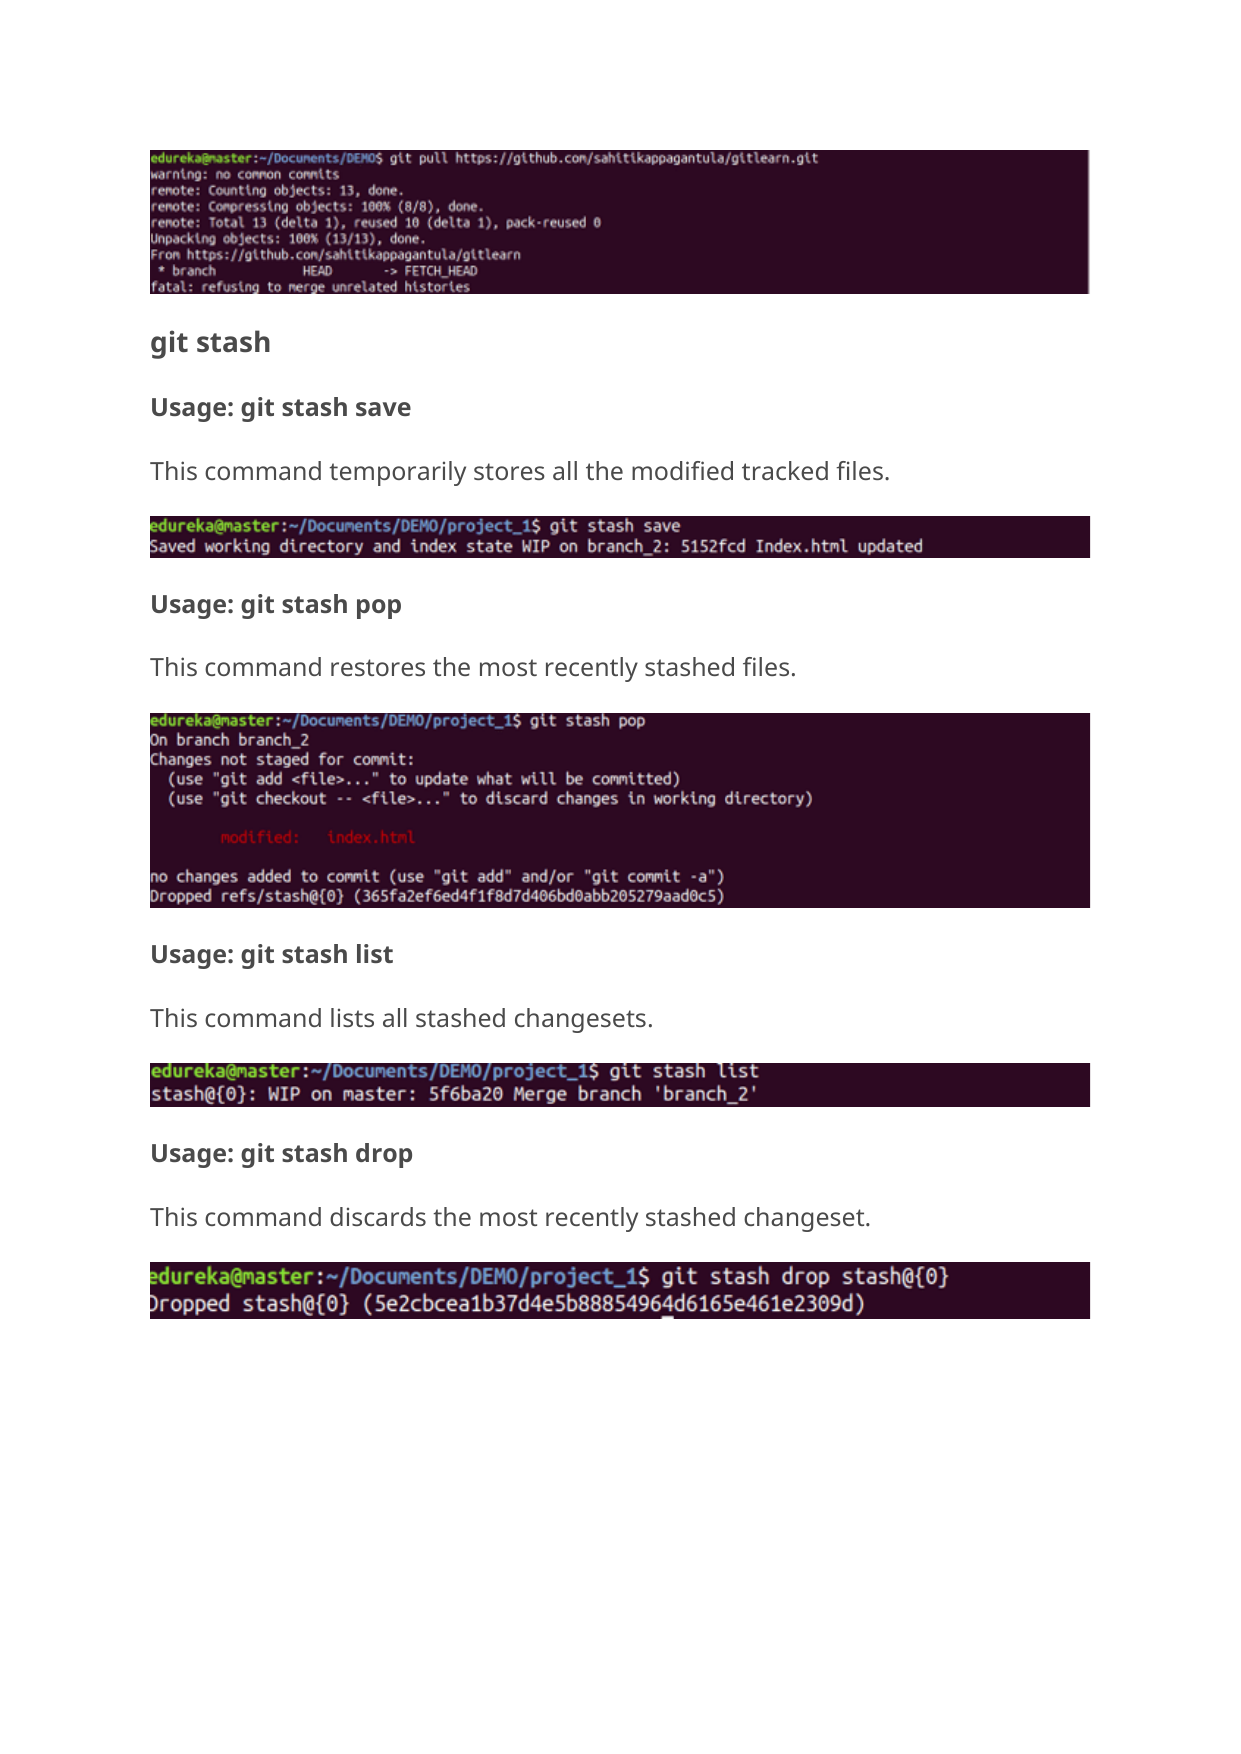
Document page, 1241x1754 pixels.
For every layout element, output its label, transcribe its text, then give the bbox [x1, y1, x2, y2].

picture [150, 1262, 1091, 1319]
text Usage: git stash save [150, 390, 1090, 424]
text This command restores the most recently stashed files. [150, 650, 1090, 684]
text Usage: git stash pop [150, 587, 1090, 621]
text This command lists all stashed changesets. [150, 1000, 1090, 1034]
text Usage: git stash drop [150, 1136, 1090, 1170]
text This command discards the most recently stashed changeset. [150, 1199, 1090, 1233]
picture [150, 1063, 1091, 1107]
text Usage: git stash list [150, 937, 1090, 971]
picture [150, 516, 1091, 558]
picture [150, 150, 1091, 294]
text This command temporarily stores all the modified tracked files. [150, 453, 1090, 487]
picture [150, 713, 1091, 908]
subtitle git stash [150, 322, 1090, 361]
